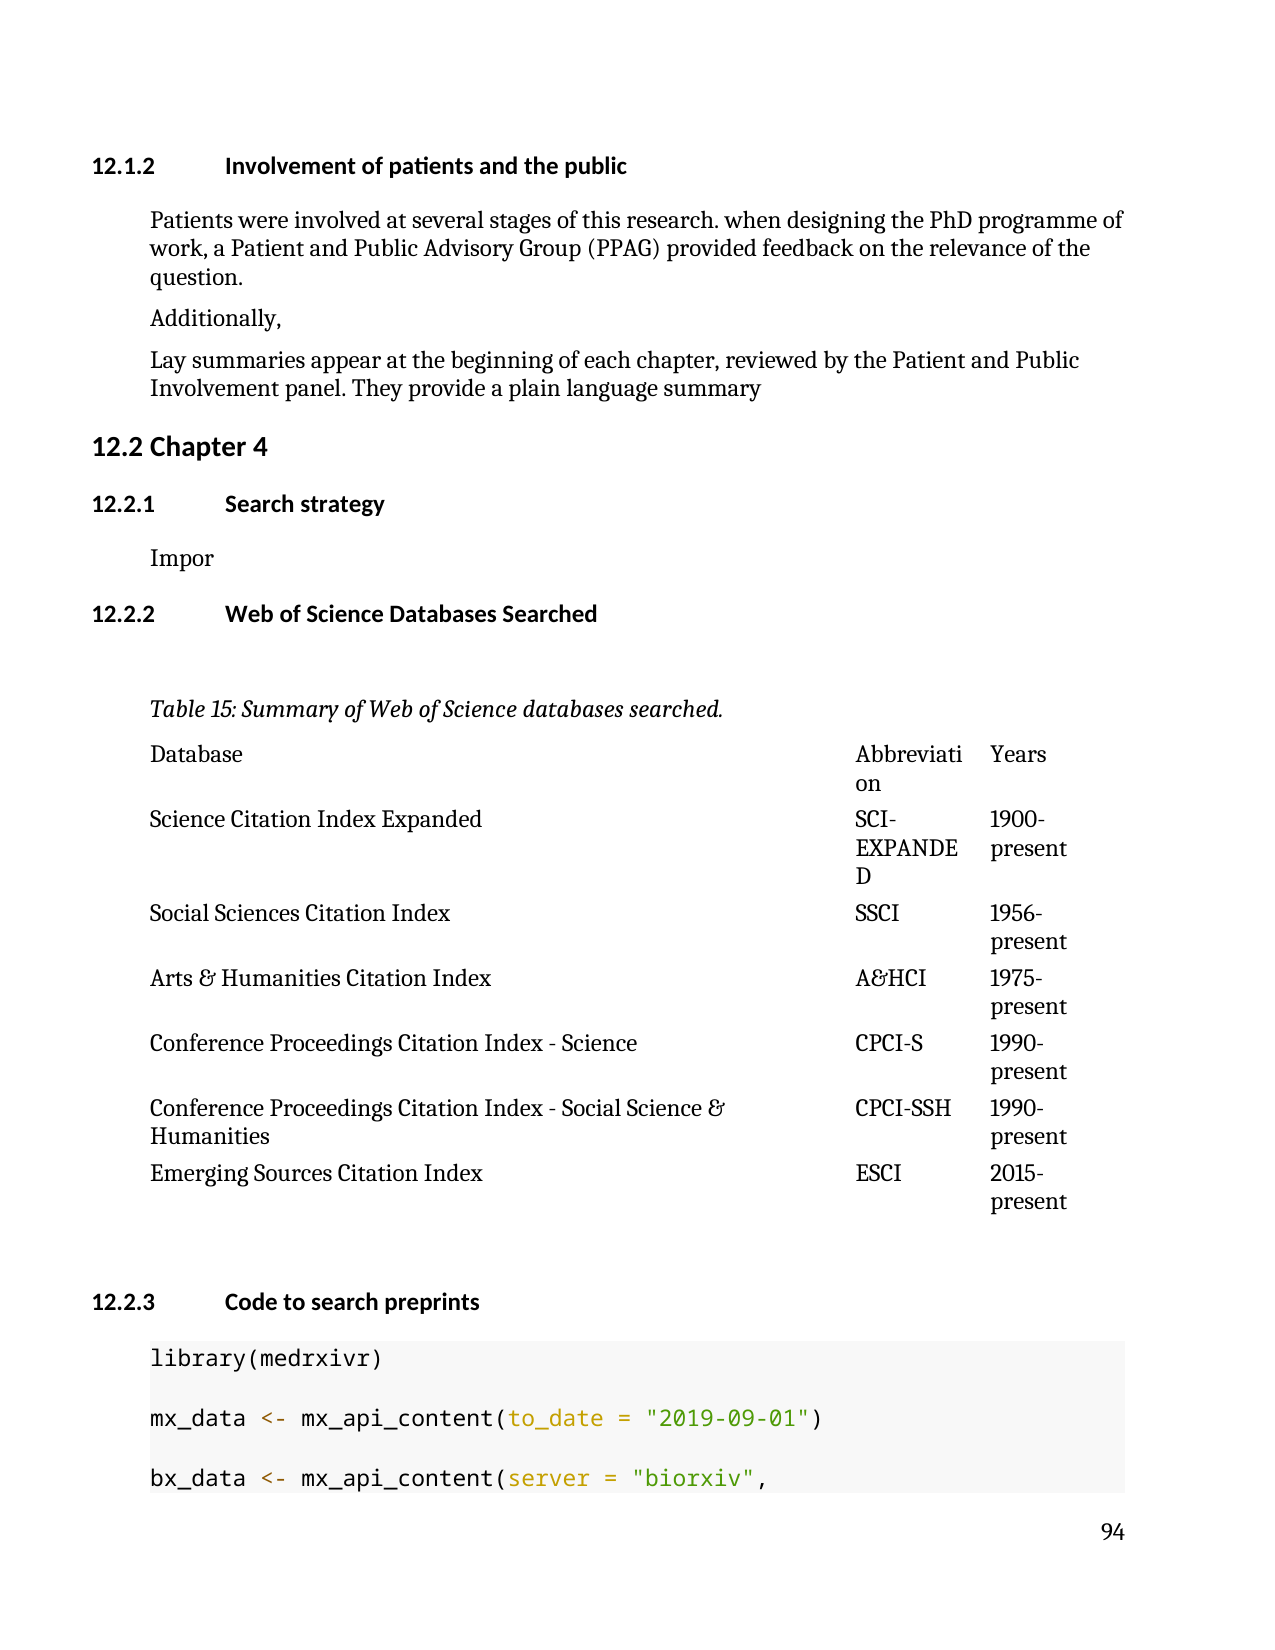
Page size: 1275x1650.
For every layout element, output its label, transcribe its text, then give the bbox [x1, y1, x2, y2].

subtitle Web of Science Databases Searched [91, 598, 1125, 628]
table_cell Social Sciences Citation Index [139, 895, 844, 960]
table_header Database [139, 736, 844, 801]
table_cell 1975-present [979, 960, 1114, 1025]
text Table 15: Summary of Web of Science databases searched. [150, 695, 1125, 723]
table_cell Emerging Sources Citation Index [139, 1155, 844, 1220]
table_header Years [979, 736, 1114, 801]
table_cell Conference Proceedings Citation Index - Science [139, 1025, 844, 1090]
text Additionally, [150, 304, 1125, 333]
table_cell 1990-present [979, 1025, 1114, 1090]
table_cell Arts & Humanities Citation Index [139, 960, 844, 1025]
table_cell 1990-present [979, 1090, 1114, 1155]
text Lay summaries appear at the beginning of each chapter, reviewed by the Patient and Public Involvement panel. They provide a plain language summary [150, 346, 1125, 403]
table_cell ESCI [844, 1155, 979, 1220]
text Patients were involved at several stages of this research. when designing the PhD programme of work, a Patient and Public Advisory Group (PPAG) provided feedback on the relevance of the question. [150, 206, 1125, 292]
table_cell 2015-present [979, 1155, 1114, 1220]
subtitle Involvement of patients and the public [91, 150, 1125, 181]
text Impor [150, 544, 1125, 573]
table_cell SCI-EXPANDED [844, 801, 979, 895]
subtitle Chapter 4 [91, 428, 1125, 464]
table_cell CPCI-SSH [844, 1090, 979, 1155]
subtitle Search strategy [91, 489, 1125, 519]
subtitle Code to search preprints [91, 1286, 1125, 1316]
table_cell 1956-present [979, 895, 1114, 960]
table_cell SSCI [844, 895, 979, 960]
table_cell CPCI-S [844, 1025, 979, 1090]
table_cell Conference Proceedings Citation Index - Social Science & Humanities [139, 1090, 844, 1155]
table_cell 1900-present [979, 801, 1114, 895]
table_cell Science Citation Index Expanded [139, 801, 844, 895]
table_header Abbreviation [844, 736, 979, 801]
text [150, 1341, 1125, 1493]
table_cell A&HCI [844, 960, 979, 1025]
